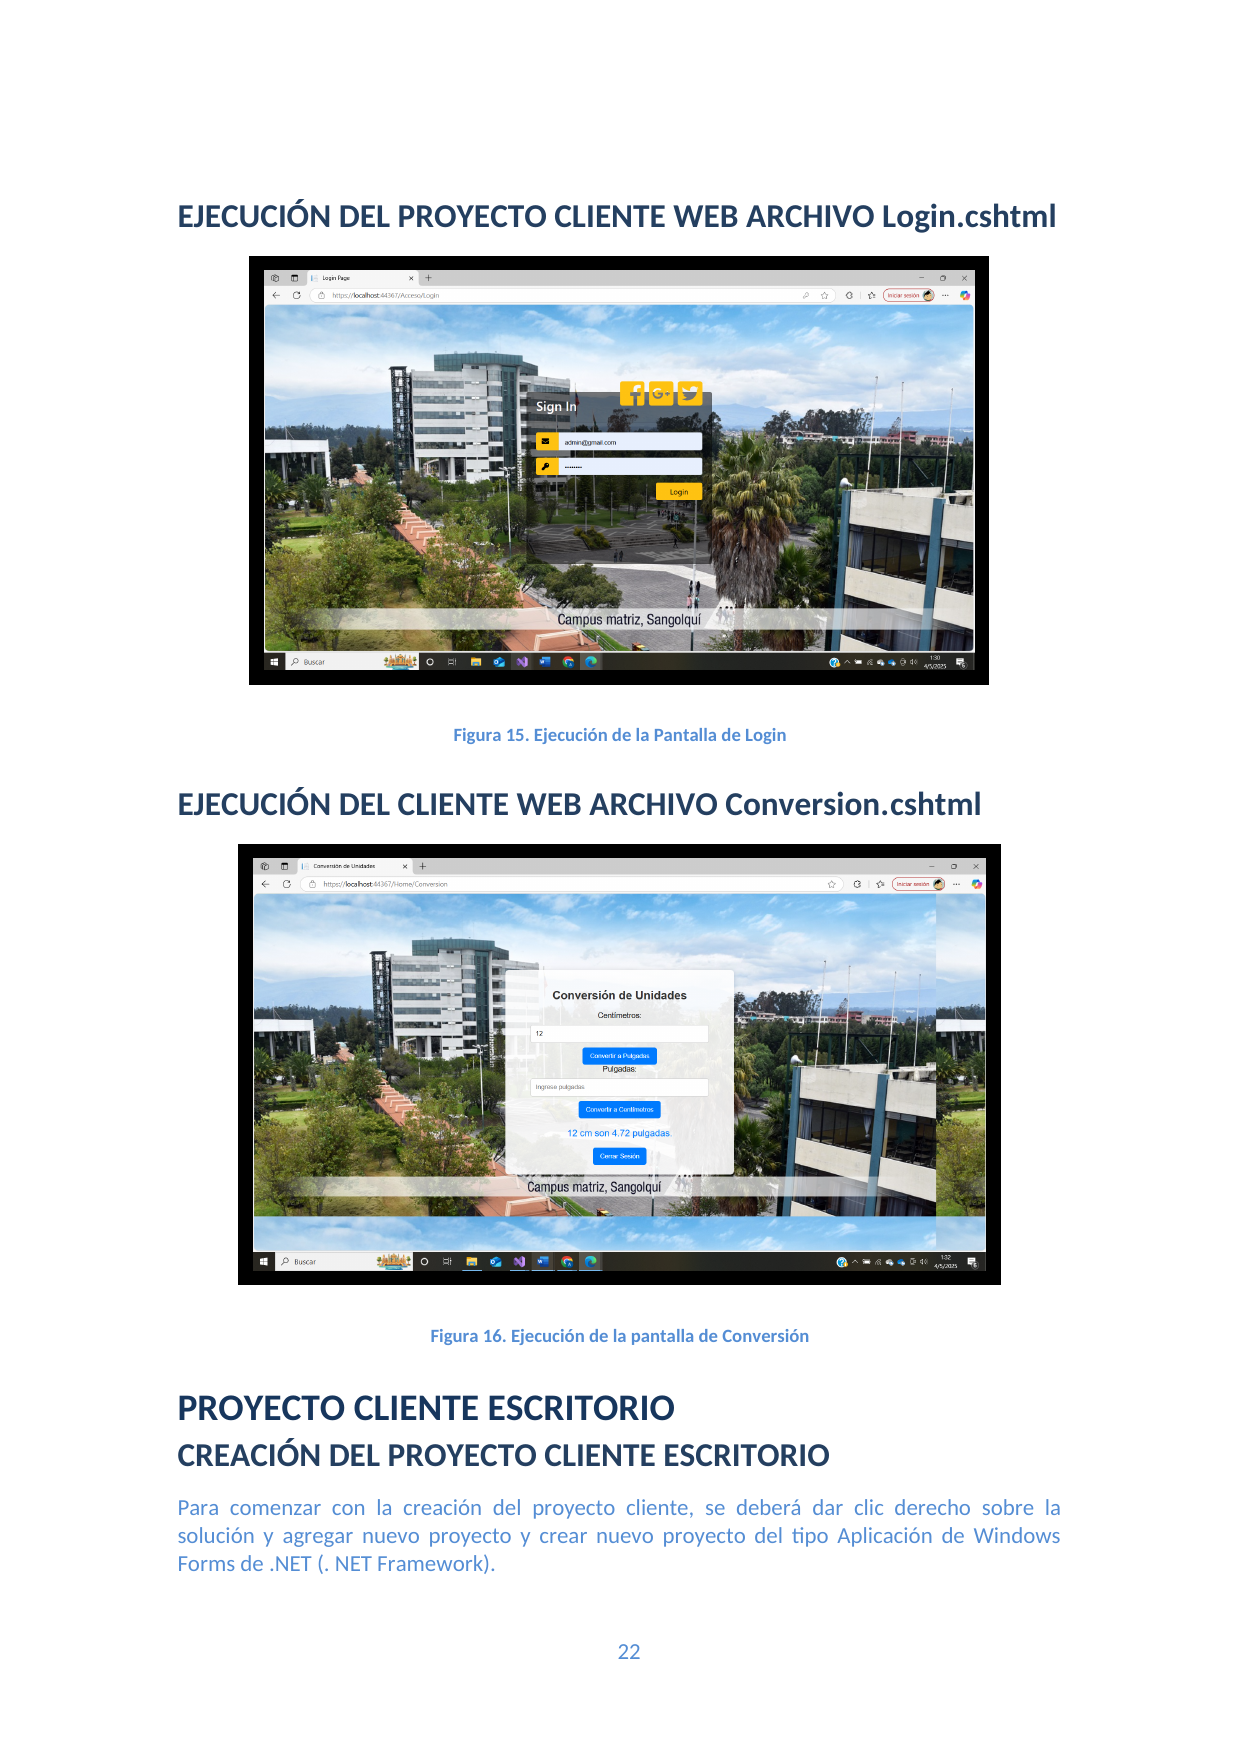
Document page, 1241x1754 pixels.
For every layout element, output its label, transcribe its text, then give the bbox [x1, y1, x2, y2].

subtitle CREACIÓN DEL PROYECTO CLIENTE ESCRITORIO [177, 1433, 1063, 1474]
picture [253, 858, 986, 1271]
subtitle PROYECTO CLIENTE ESCRITORIO [177, 1383, 1063, 1429]
text Figura 15. Ejecución de la Pantalla de Login [177, 723, 1063, 746]
subtitle EJECUCIÓN DEL CLIENTE WEB ARCHIVO Conversion.cshtml [177, 783, 1063, 824]
text Figura 16. Ejecución de la pantalla de Conversión [177, 1324, 1063, 1347]
picture [264, 270, 975, 670]
text Para comenzar con la creación del proyecto cliente, se deberá dar clic derecho sobre la solución y agregar nuevo proyecto y crear nuevo proyecto del tipo Aplicación de Windows Forms de .NET (. NET Framework). [177, 1493, 1063, 1577]
subtitle EJECUCIÓN DEL PROYECTO CLIENTE WEB ARCHIVO Login.cshtml [177, 195, 1063, 236]
